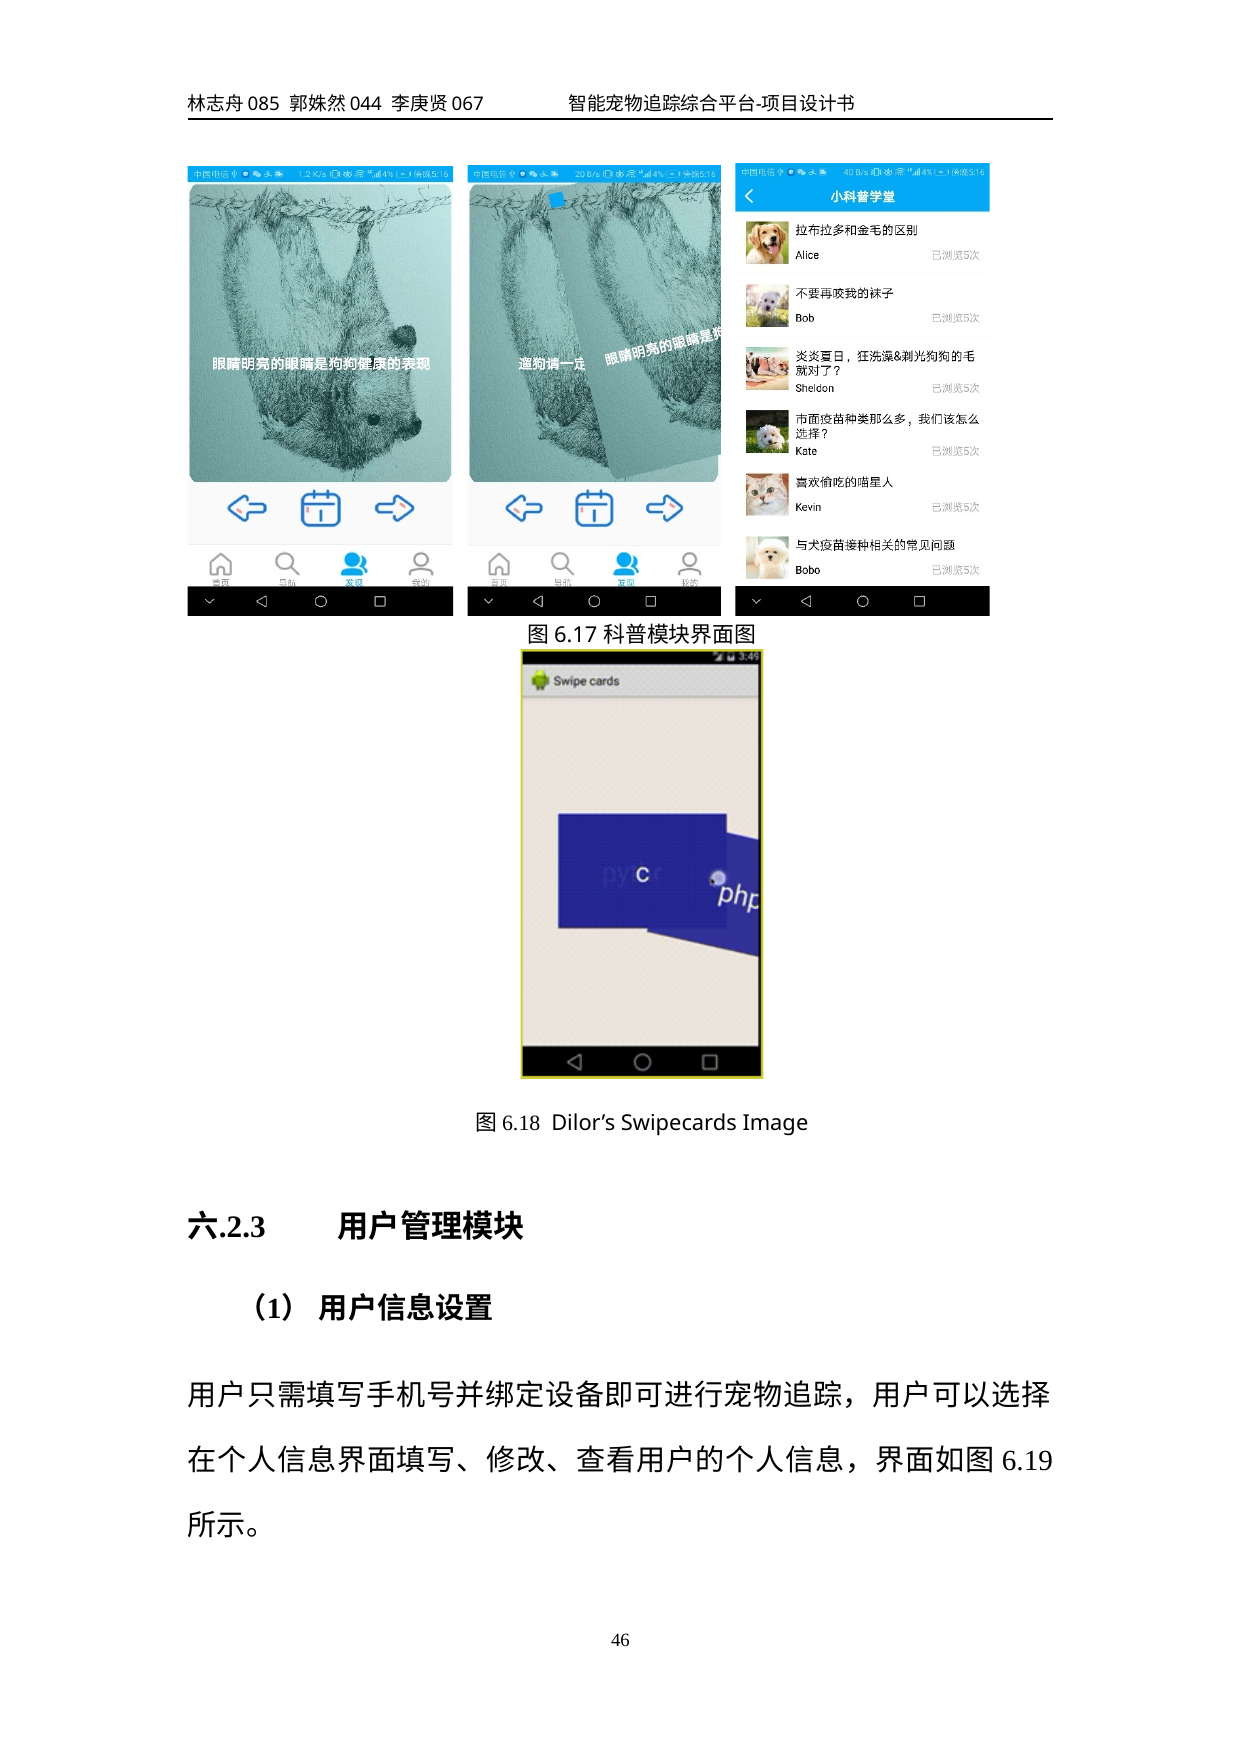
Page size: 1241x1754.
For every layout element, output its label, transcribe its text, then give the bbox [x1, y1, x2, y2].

text 图6.17 科普模块界面图 [187, 617, 1053, 649]
picture [415, 172, 430, 177]
text 图6.18 Dilor’s Swipecards Image [187, 1104, 1053, 1137]
subtitle 用户管理模块 [187, 1194, 1053, 1249]
picture [253, 171, 260, 177]
picture [275, 171, 282, 177]
picture [627, 171, 635, 176]
picture [735, 211, 990, 616]
picture [684, 172, 698, 177]
picture [896, 168, 903, 175]
picture [832, 191, 894, 202]
text 用户只需填写手机号并绑定设备即可进行宠物追踪，用户可以选择在个人信息界面填写、修改、查看用户的个人信息，界面如图6.19所示。 [187, 1360, 1053, 1555]
picture [187, 182, 454, 616]
picture [467, 182, 721, 616]
picture [953, 170, 967, 175]
list 用户信息设置 [237, 1274, 1053, 1339]
picture [551, 171, 558, 177]
picture [520, 649, 764, 1079]
picture [798, 169, 805, 175]
picture [751, 170, 765, 175]
picture [746, 190, 752, 202]
picture [355, 171, 363, 176]
picture [819, 169, 826, 175]
